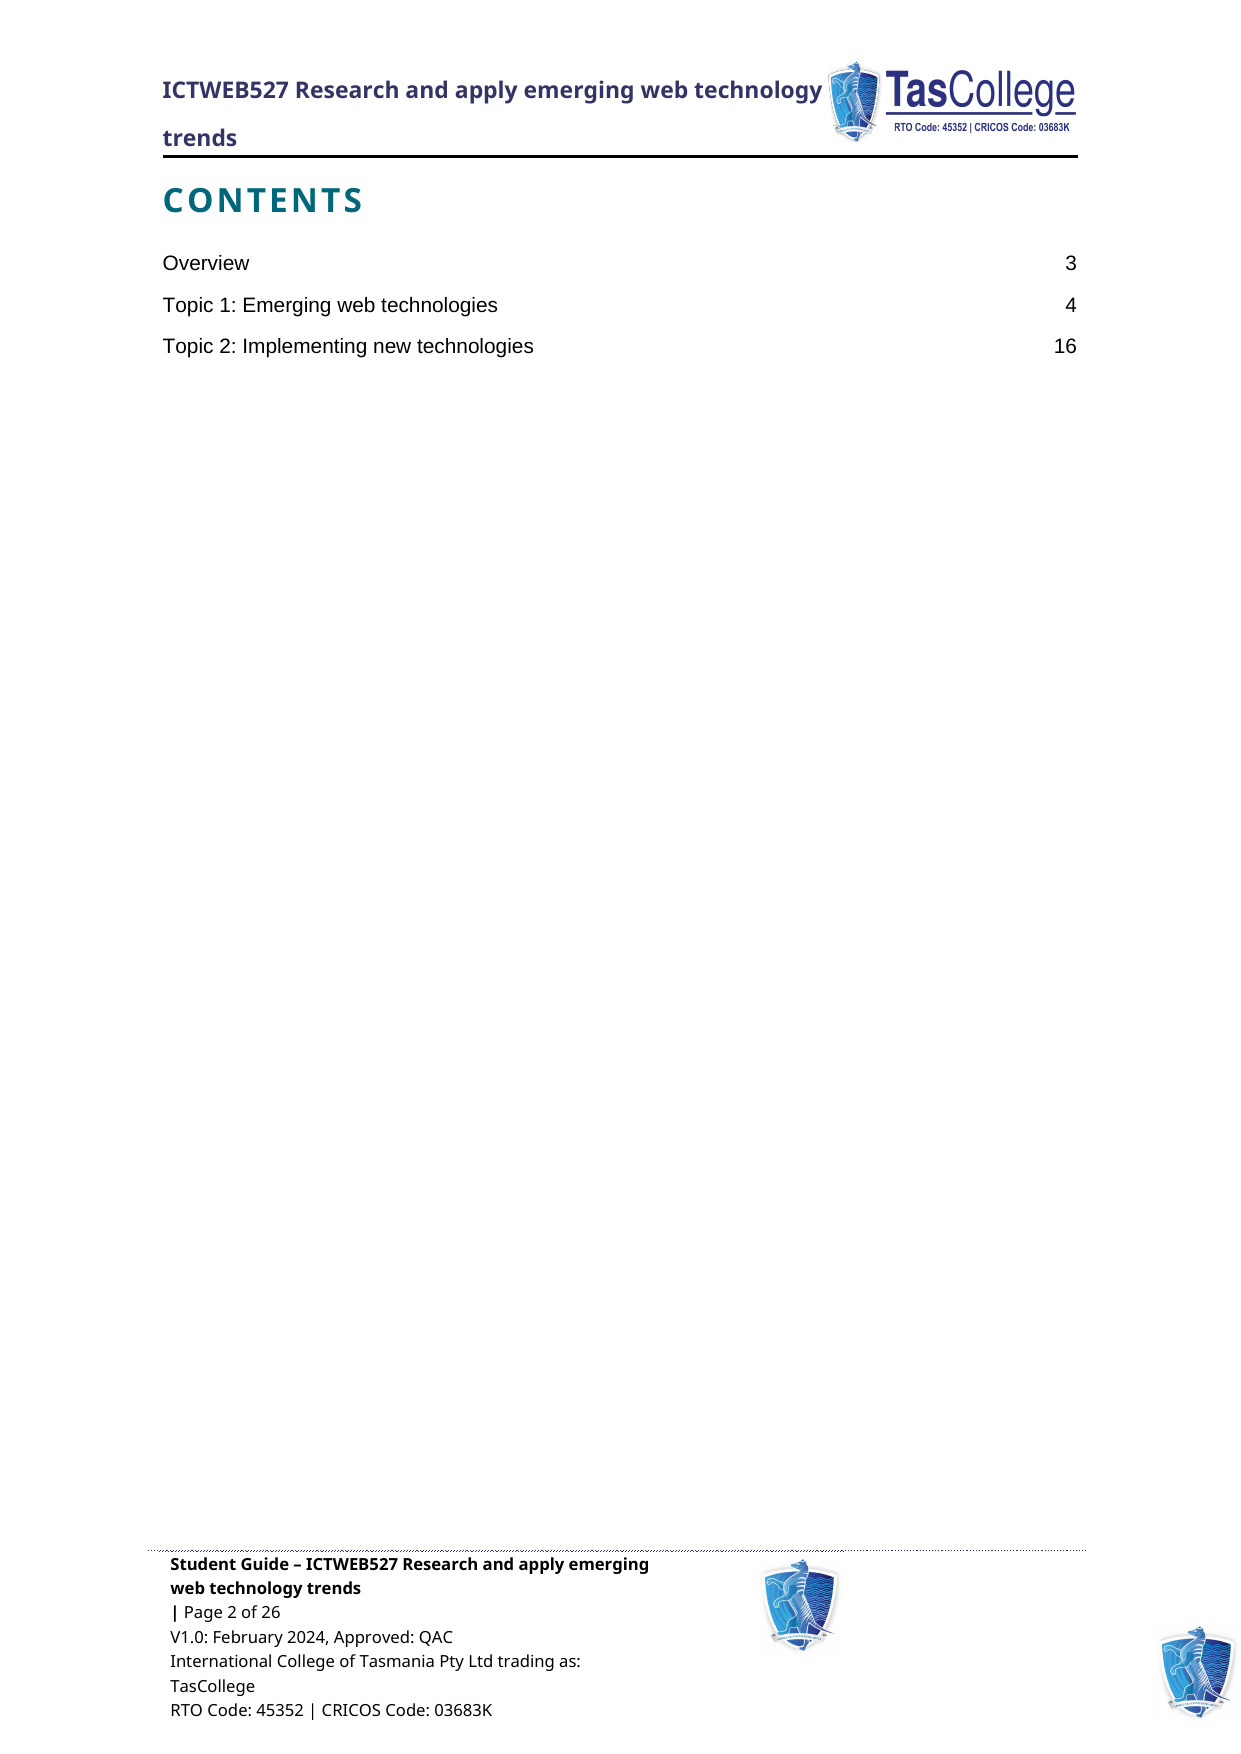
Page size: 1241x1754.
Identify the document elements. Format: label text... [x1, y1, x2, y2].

subtitle CONTENTS [162, 177, 1078, 223]
text Topic 2: Implementing new technologies 16 [162, 334, 1078, 358]
text Topic 1: Emerging web technologies 4 [162, 292, 1078, 316]
text Overview 3 [162, 251, 1078, 275]
picture [1153, 1625, 1241, 1721]
picture [756, 1558, 844, 1654]
picture [826, 59, 1078, 144]
